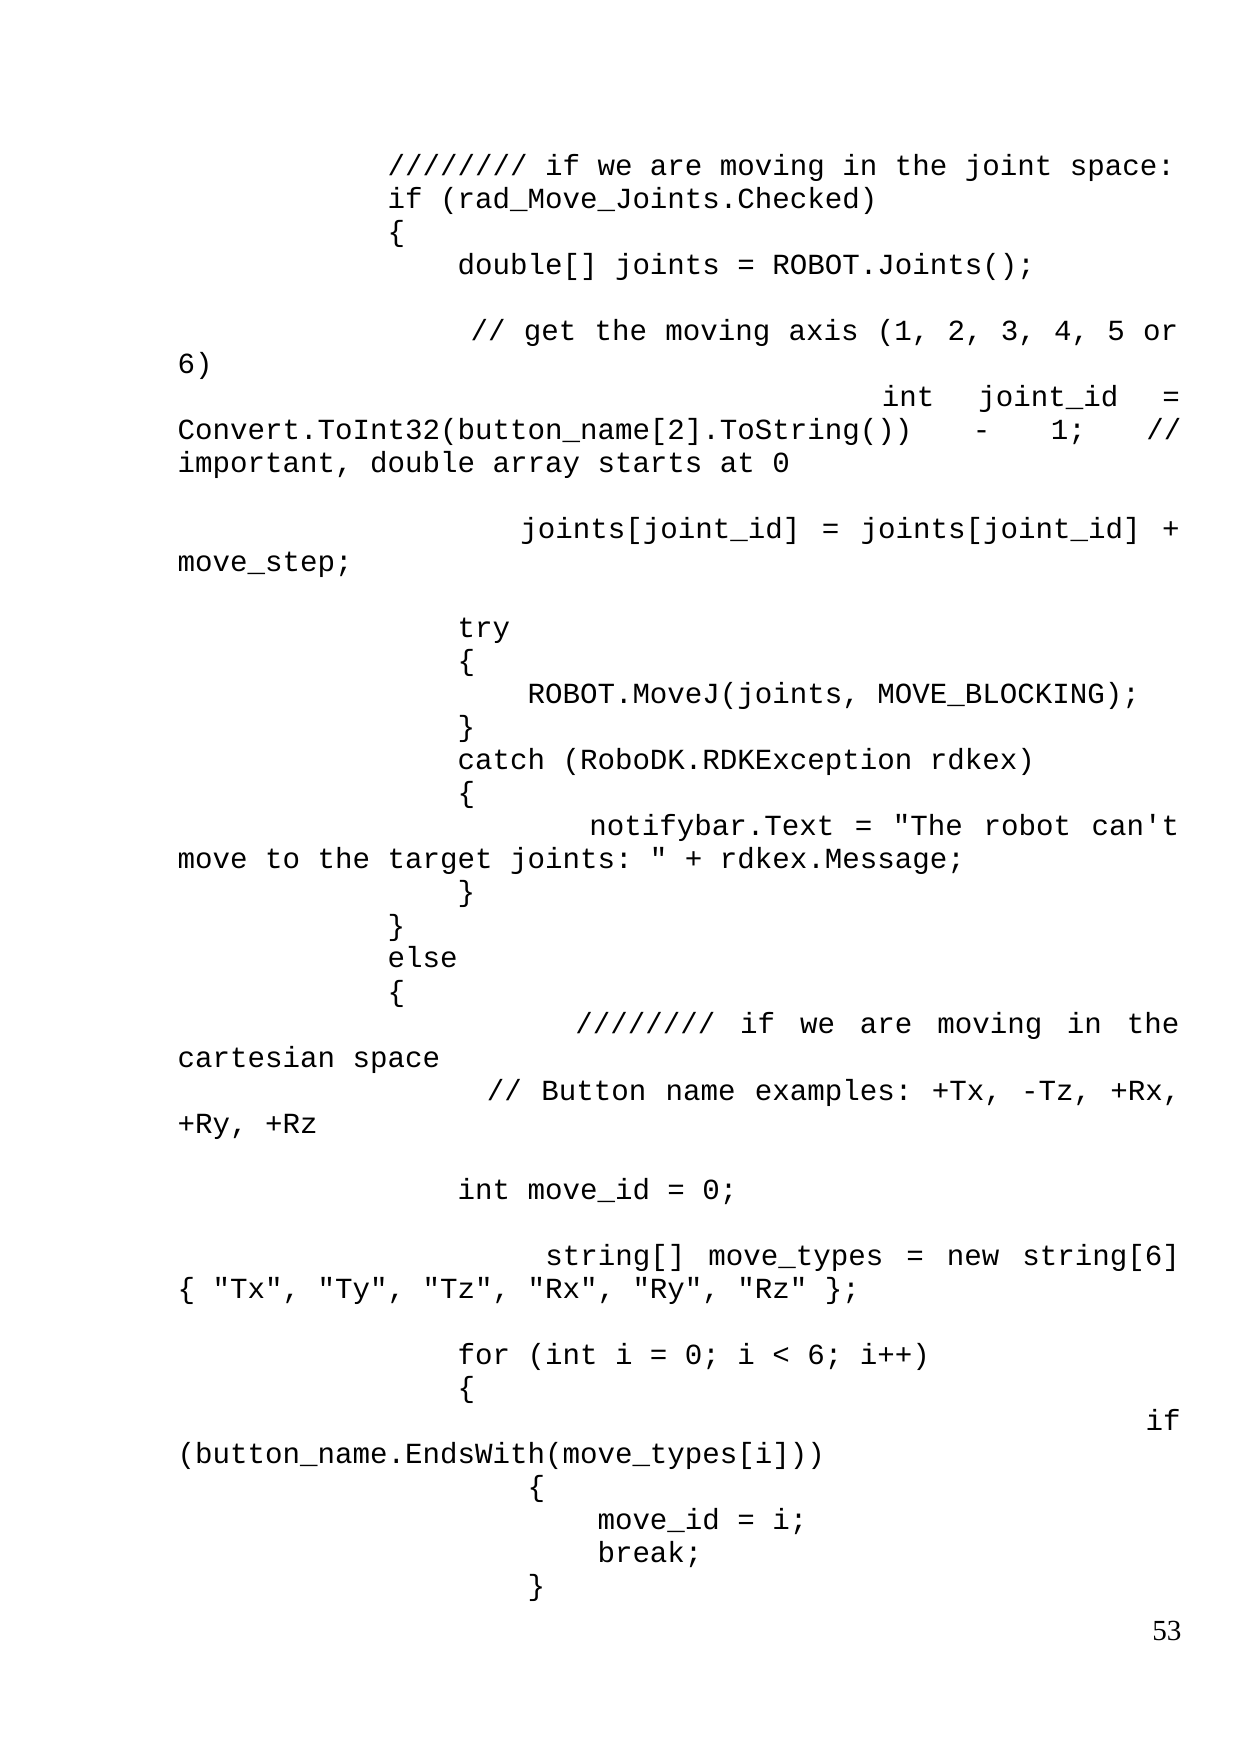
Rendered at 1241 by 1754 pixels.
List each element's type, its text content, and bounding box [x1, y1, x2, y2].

text } [177, 1571, 1181, 1604]
text if (button_name.EndsWith(move_types[i])) [177, 1406, 1181, 1472]
text { [177, 1472, 1181, 1505]
text catch (RoboDK.RDKException rdkex) [177, 746, 1181, 778]
text if (rad_Move_Joints.Checked) [177, 184, 1181, 217]
text joints[joint_id] = joints[joint_id] + move_step; [177, 514, 1181, 580]
text else [177, 944, 1181, 977]
text notifybar.Text = "The robot can't move to the target joints: " + rdkex.Message; [177, 812, 1181, 878]
text string[] move_types = new string[6] { "Tx", "Ty", "Tz", "Rx", "Ry", "Rz" }; [177, 1241, 1181, 1307]
text break; [177, 1538, 1181, 1571]
text { [177, 778, 1181, 812]
text { [177, 646, 1181, 679]
text int move_id = 0; [177, 1175, 1181, 1208]
text // get the moving axis (1, 2, 3, 4, 5 or 6) [177, 316, 1181, 382]
text for (int i = 0; i < 6; i++) [177, 1340, 1181, 1373]
text double[] joints = ROBOT.Joints(); [177, 250, 1181, 283]
text int joint_id = Convert.ToInt32(button_name[2].ToString()) - 1; // important, double array starts at 0 [177, 382, 1181, 481]
text } [177, 911, 1181, 944]
text { [177, 977, 1181, 1010]
text } [177, 878, 1181, 911]
text //////// if we are moving in the cartesian space [177, 1010, 1181, 1076]
text } [177, 712, 1181, 746]
text try [177, 613, 1181, 646]
text // Button name examples: +Tx, -Tz, +Rx, +Ry, +Rz [177, 1076, 1181, 1142]
text { [177, 1373, 1181, 1406]
text { [177, 217, 1181, 250]
text //////// if we are moving in the joint space: [177, 151, 1181, 184]
text ROBOT.MoveJ(joints, MOVE_BLOCKING); [177, 679, 1181, 712]
text move_id = i; [177, 1505, 1181, 1538]
